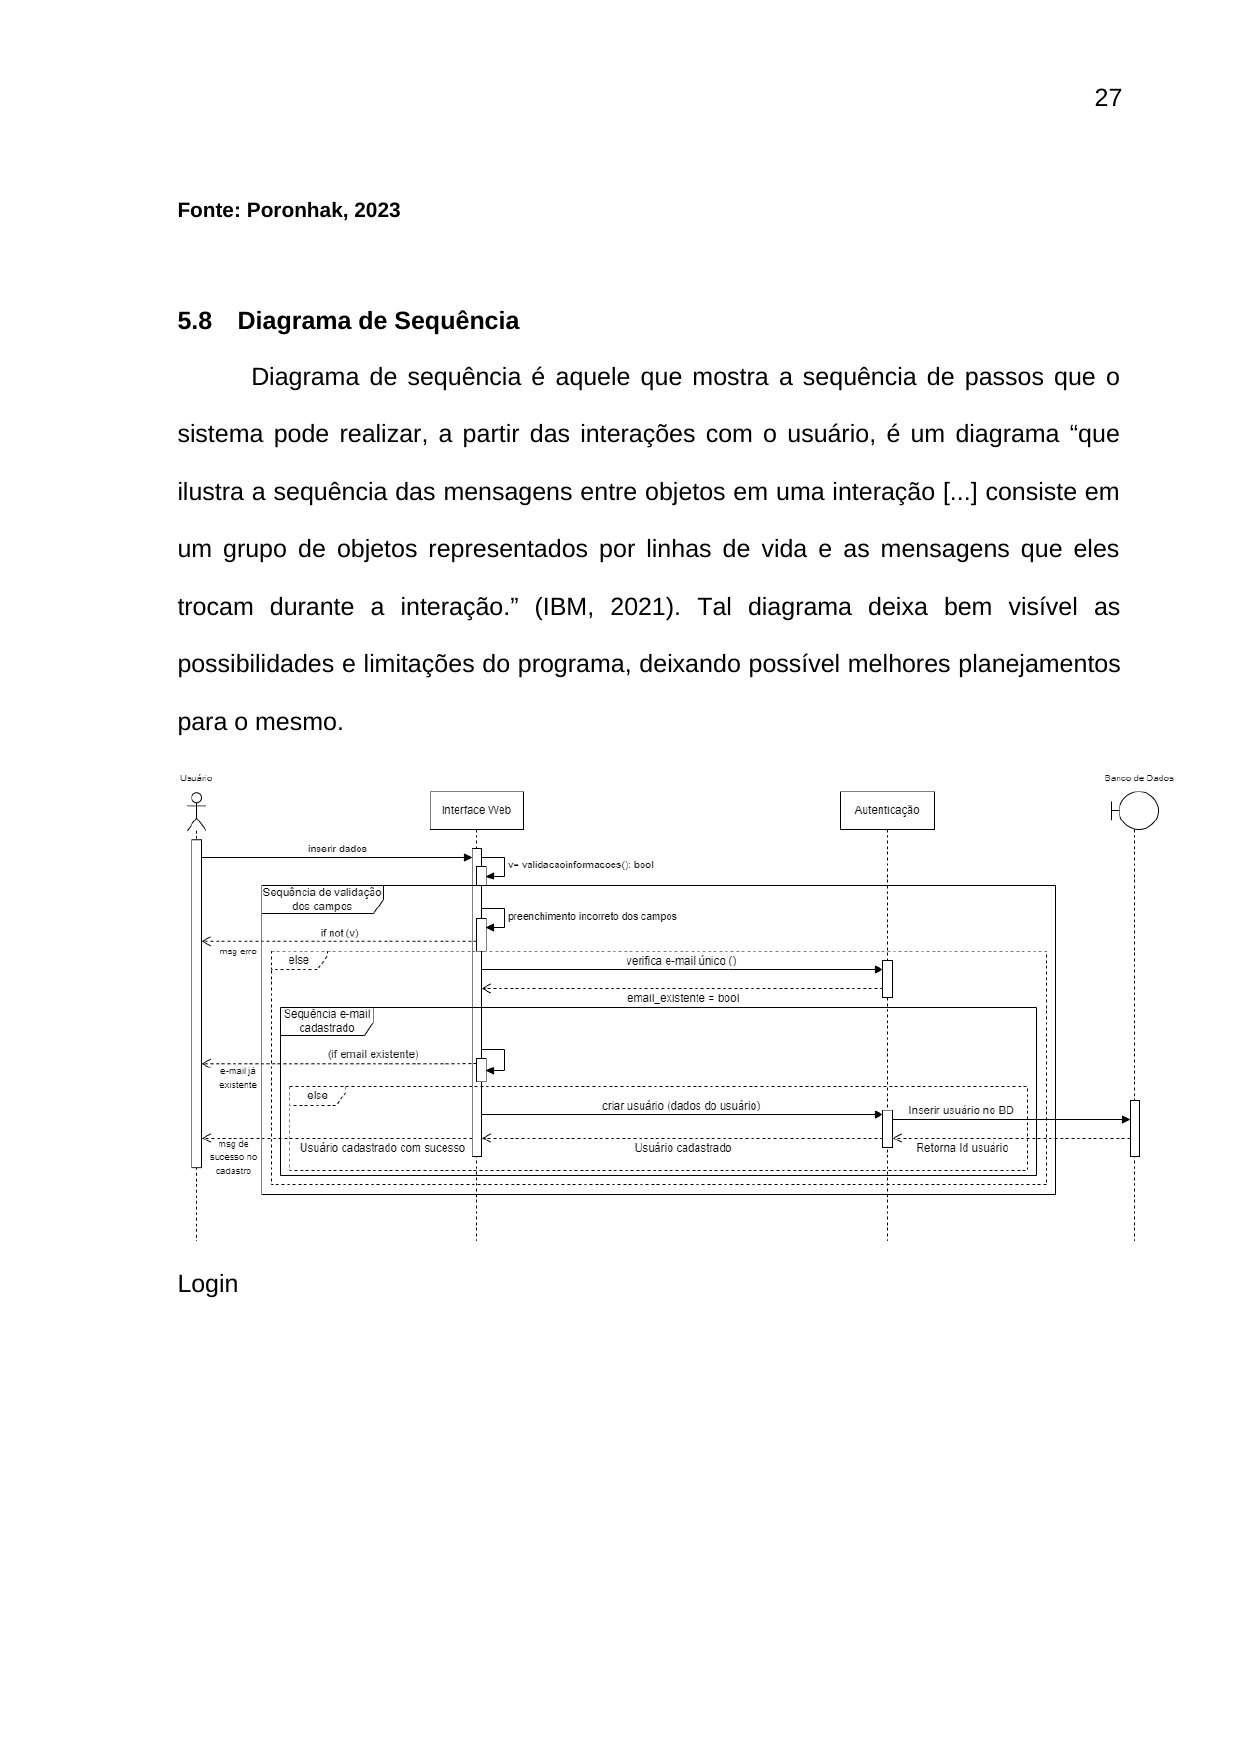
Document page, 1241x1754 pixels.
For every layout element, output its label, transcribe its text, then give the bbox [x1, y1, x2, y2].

picture [177, 764, 1176, 1241]
text Fonte: Poronhak, 2023 [177, 198, 1122, 222]
subtitle Diagrama de Sequência [177, 306, 1122, 335]
text Diagrama de sequência é aquele que mostra a sequência de passos que o sistema pode realizar, a partir das interações com o usuário, é um diagrama “que ilustra a sequência das mensagens entre objetos em uma interação [...] consiste em um grupo de objetos representados por linhas de vida e as mensagens que eles trocam durante a interação.” (IBM, 2021). Tal diagrama deixa bem visível as possibilidades e limitações do programa, deixando possível melhores planejamentos para o mesmo. [177, 362, 1122, 735]
text Login [177, 1241, 1122, 1298]
